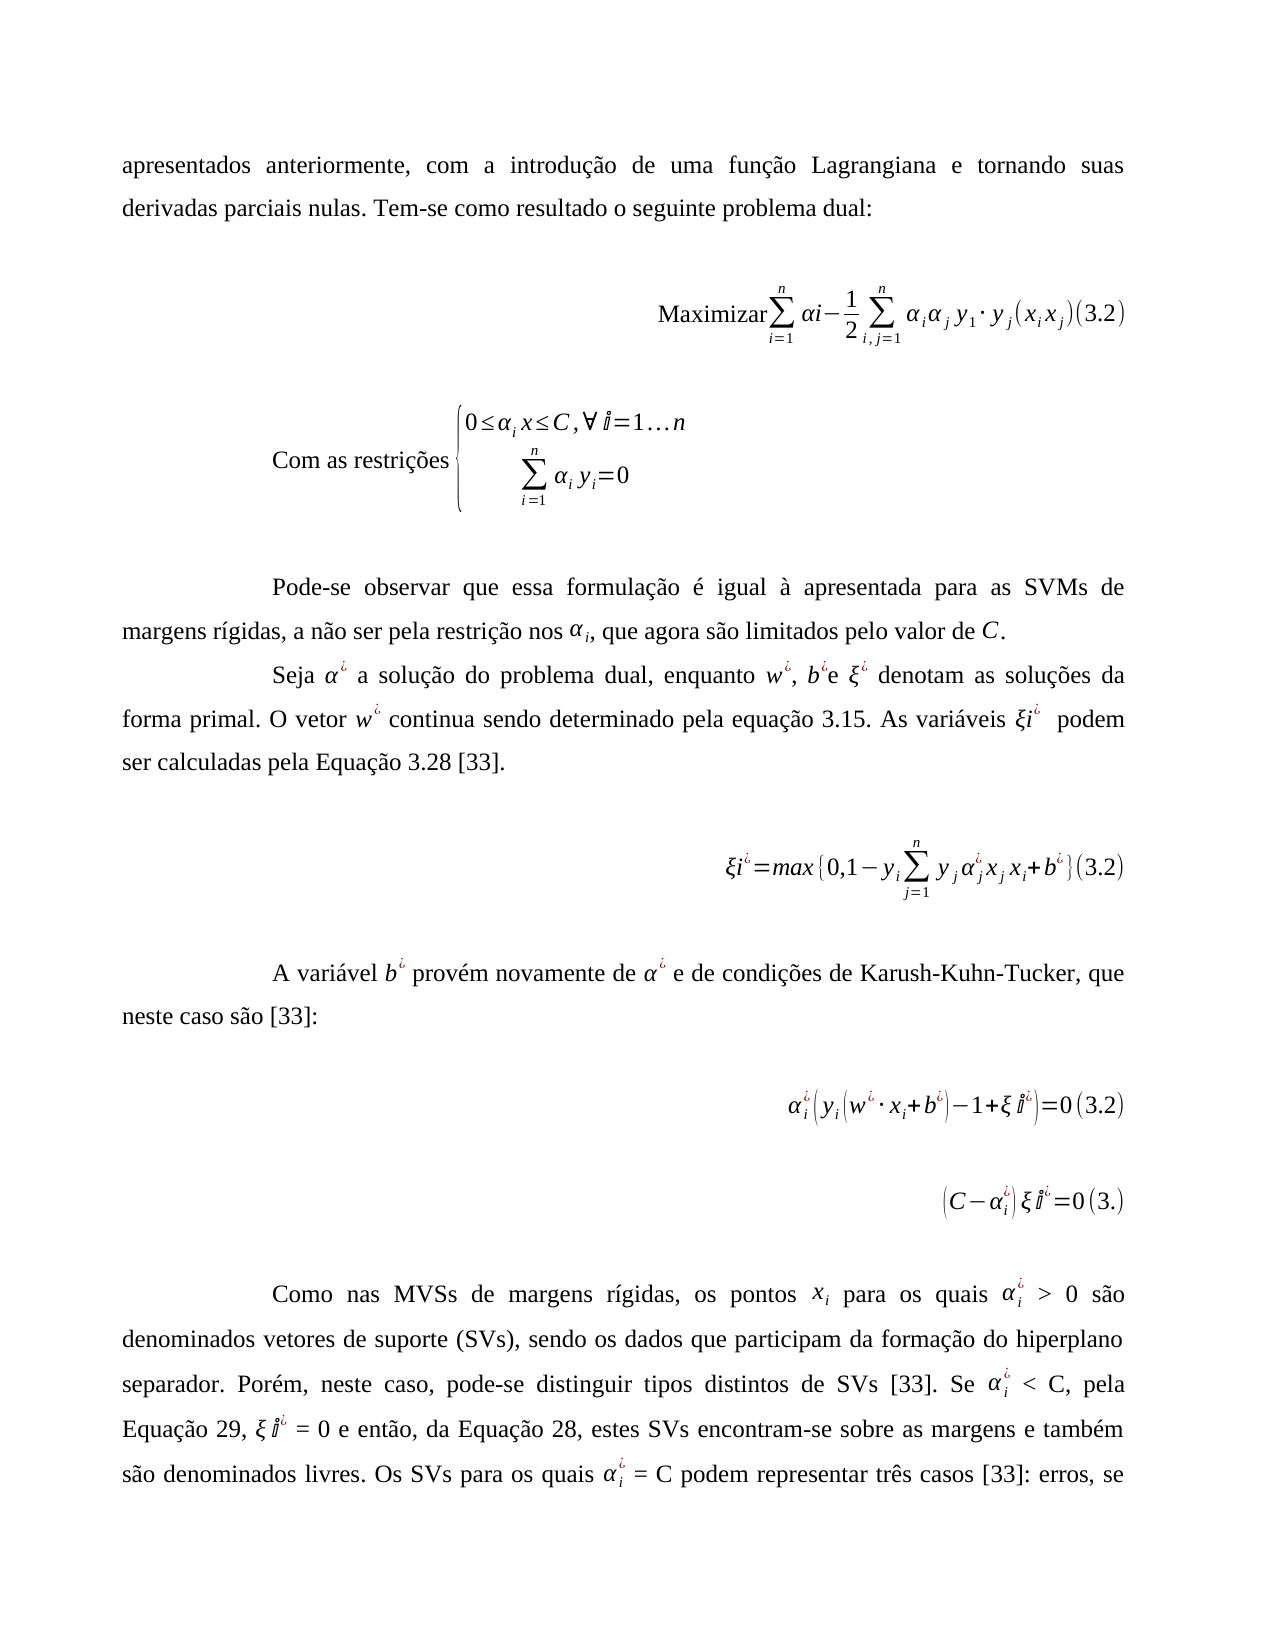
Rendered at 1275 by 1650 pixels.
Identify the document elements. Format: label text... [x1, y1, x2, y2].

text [122, 150, 1125, 222]
text Pode-se observar que essa formulação é igual à apresentada para as SVMs de margens rígidas, a não ser pela restrição nos , que agora são limitados pelo valor de . [122, 572, 1125, 646]
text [122, 1277, 1125, 1490]
text Seja a solução do problema dual, enquanto , e denotam as soluções da forma primal. O vetor continua sendo determinado pela equação 3.1. As variáveis podem ser calculadas pela Equação 3.28 [33]. [122, 661, 1125, 776]
text Com as restrições [122, 404, 1125, 514]
text A variável provém novamente de e de condições de , que neste caso são [33]: [122, 958, 1125, 1029]
text Maximizar [122, 279, 1125, 347]
